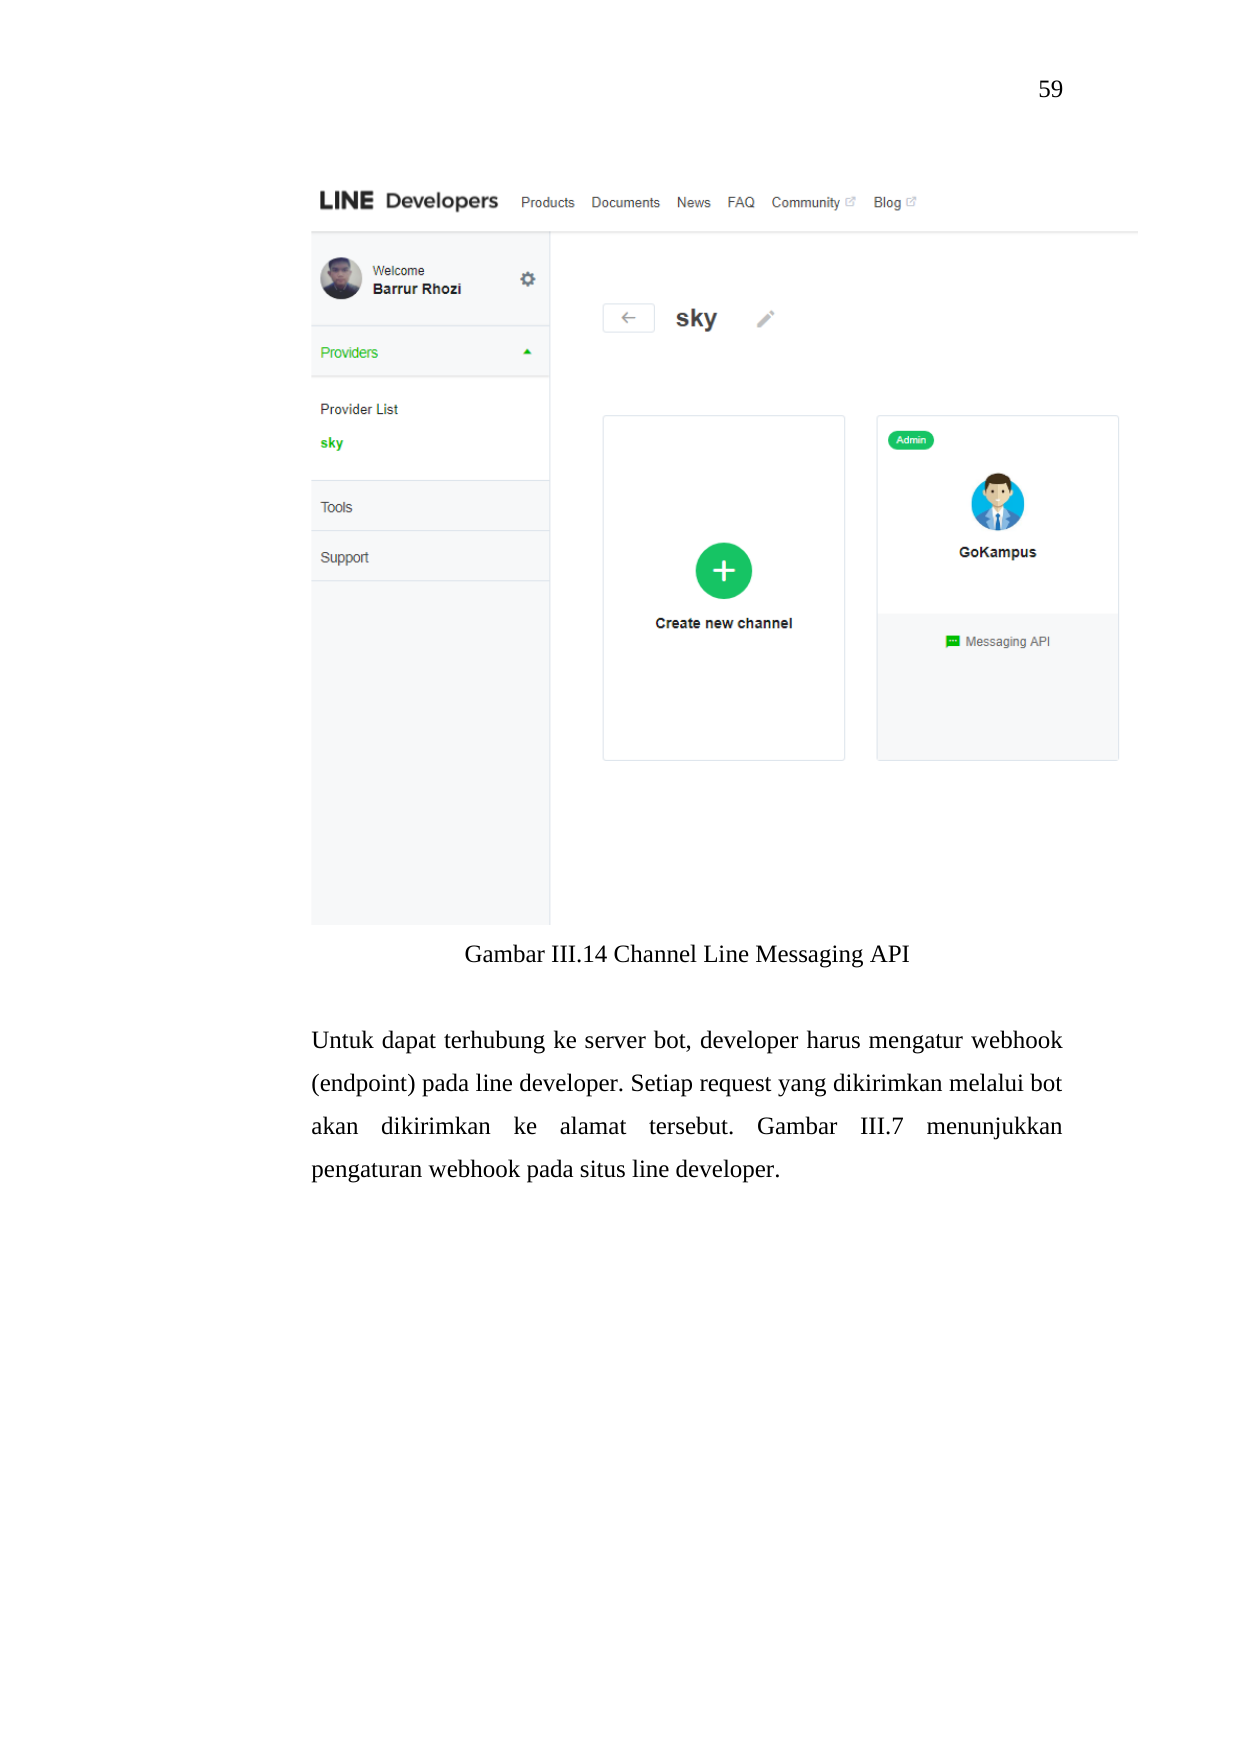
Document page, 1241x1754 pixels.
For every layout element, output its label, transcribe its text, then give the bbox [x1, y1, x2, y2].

picture [311, 177, 1138, 925]
list Gambar III.14 Channel Line Messaging API [311, 939, 1063, 968]
list Untuk dapat terhubung ke server bot, developer harus mengatur webhook (endpoint) pada line developer. Setiap request yang dikirimkan melalui bot akan dikirimkan ke alamat tersebut. Gambar III.7 menunjukkan pengaturan webhook pada situs line developer. [311, 1025, 1063, 1183]
